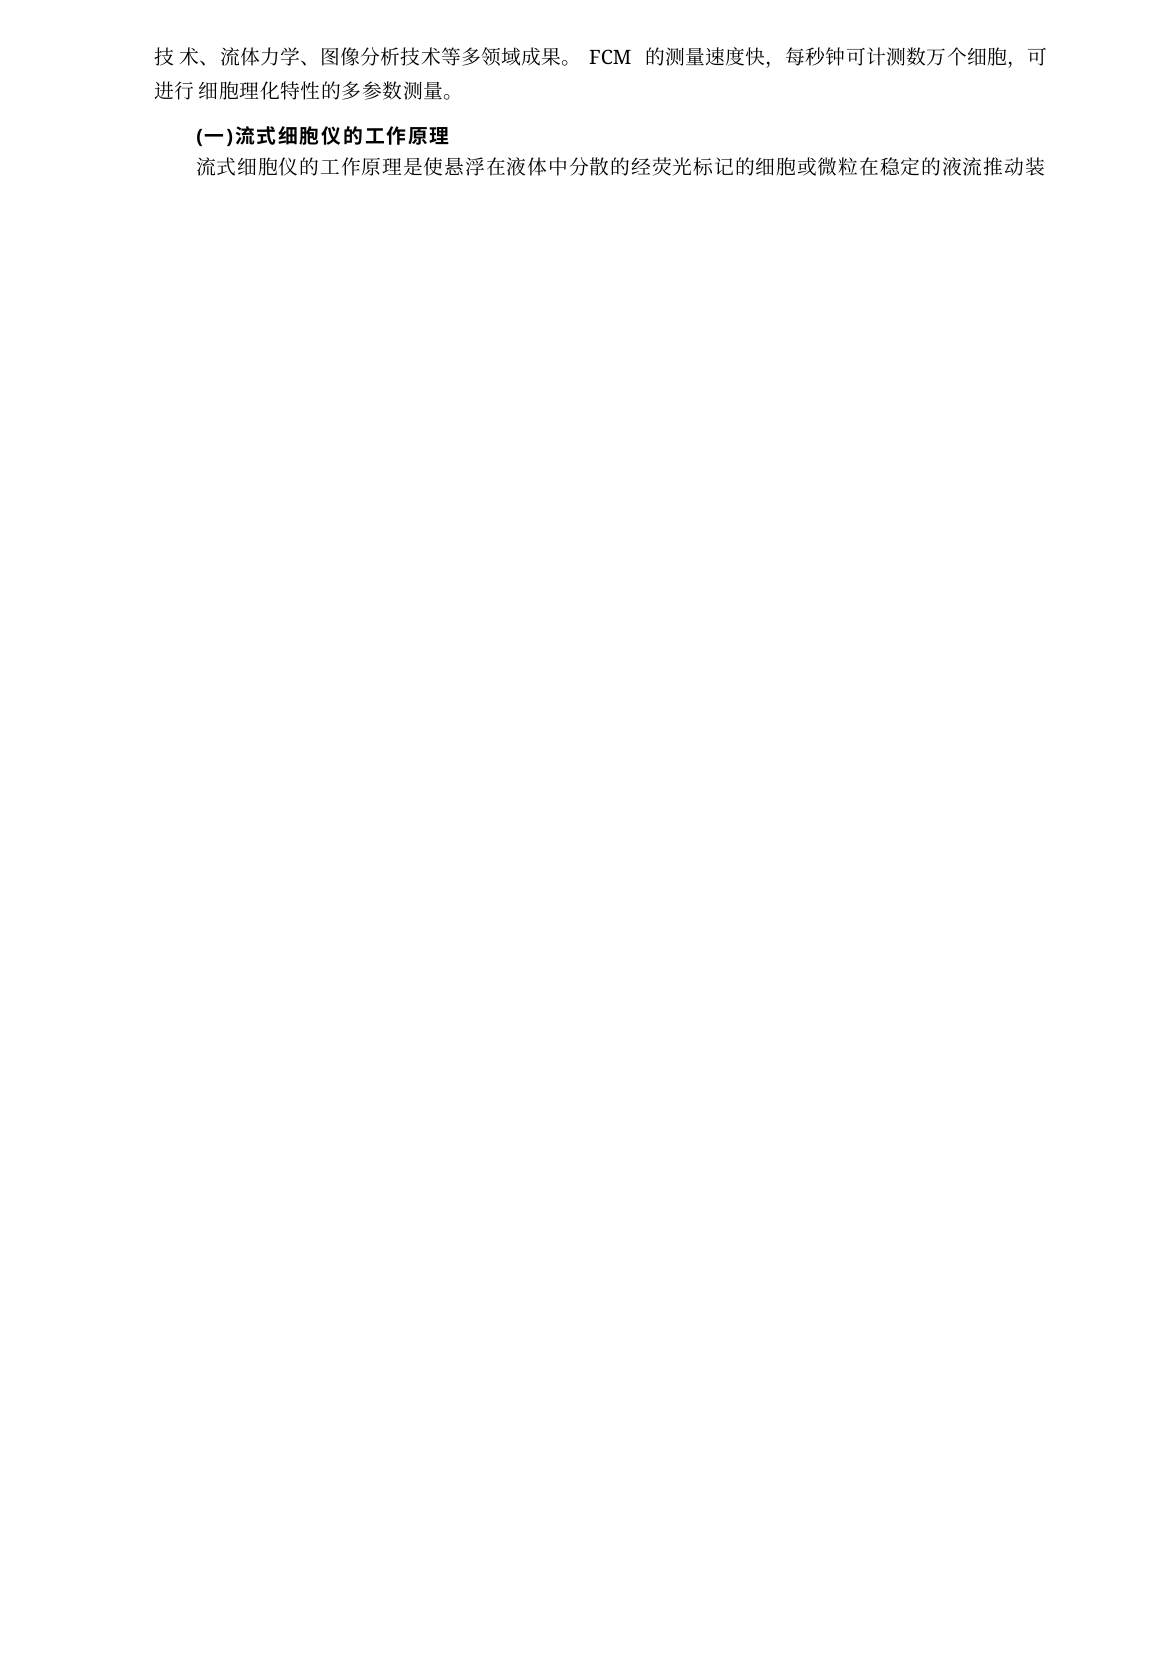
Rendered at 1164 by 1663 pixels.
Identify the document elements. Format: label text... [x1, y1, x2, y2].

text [154, 42, 1048, 104]
text (一)流式细胞仪的工作原理 [196, 122, 1091, 149]
text 流式细胞仪的工作原理是使悬浮在液体中分散的经荧光标记的细胞或微粒在稳定的液流推动装 [196, 157, 1091, 178]
